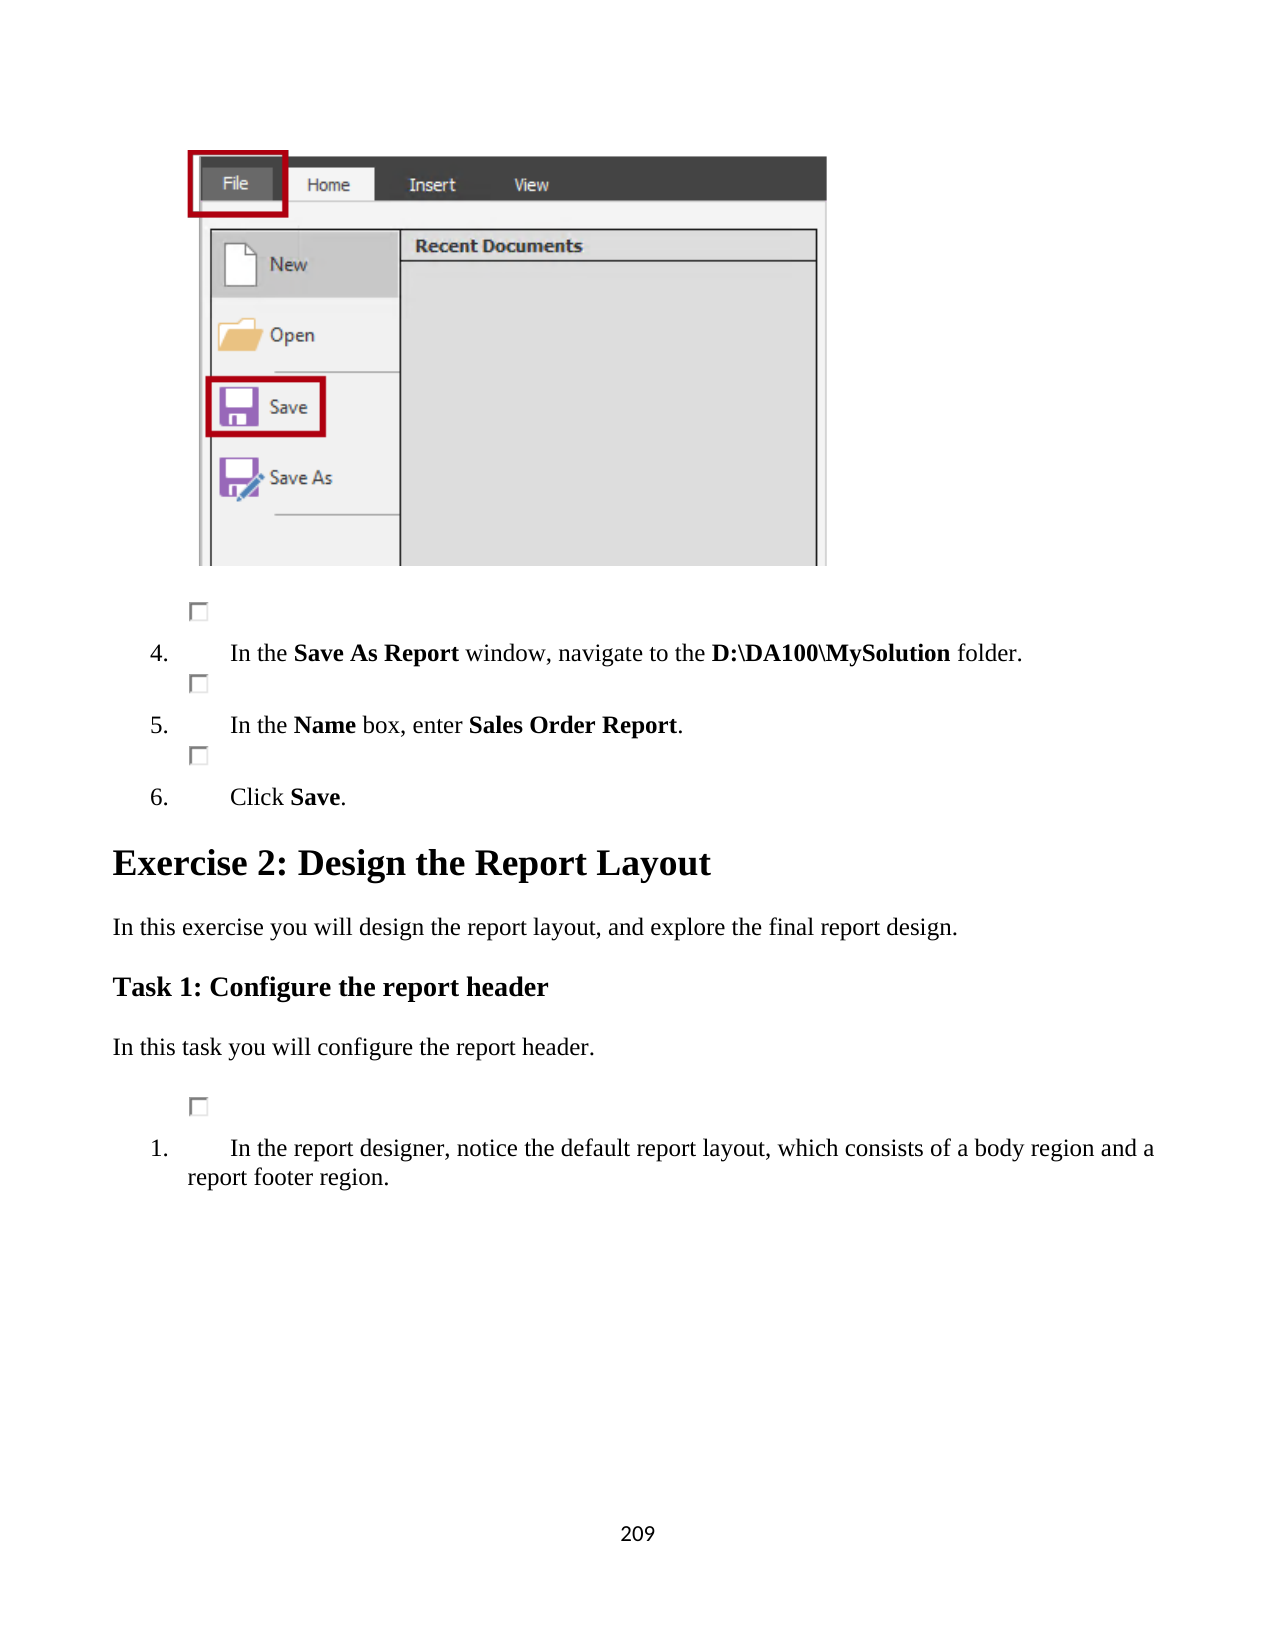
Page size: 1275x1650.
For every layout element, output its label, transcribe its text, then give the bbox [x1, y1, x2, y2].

text In this exercise you will design the report layout, and explore the final report design. [112, 912, 1162, 941]
list In the report designer, notice the default report layout, which consists of a body region and a report footer region. [150, 1090, 1162, 1191]
text Task 1: Configure the report header [112, 970, 1162, 1003]
list In the Name box, enter Sales Order Report. [150, 667, 1162, 739]
picture [187, 150, 827, 566]
text Exercise 2: Design the Report Layout [112, 840, 1162, 883]
list In the Save As Report window, navigate to the D:\DA100\MySolution folder. [150, 594, 1162, 667]
list Click Save. [150, 739, 1162, 811]
text In this task you will configure the report header. [112, 1032, 1162, 1061]
